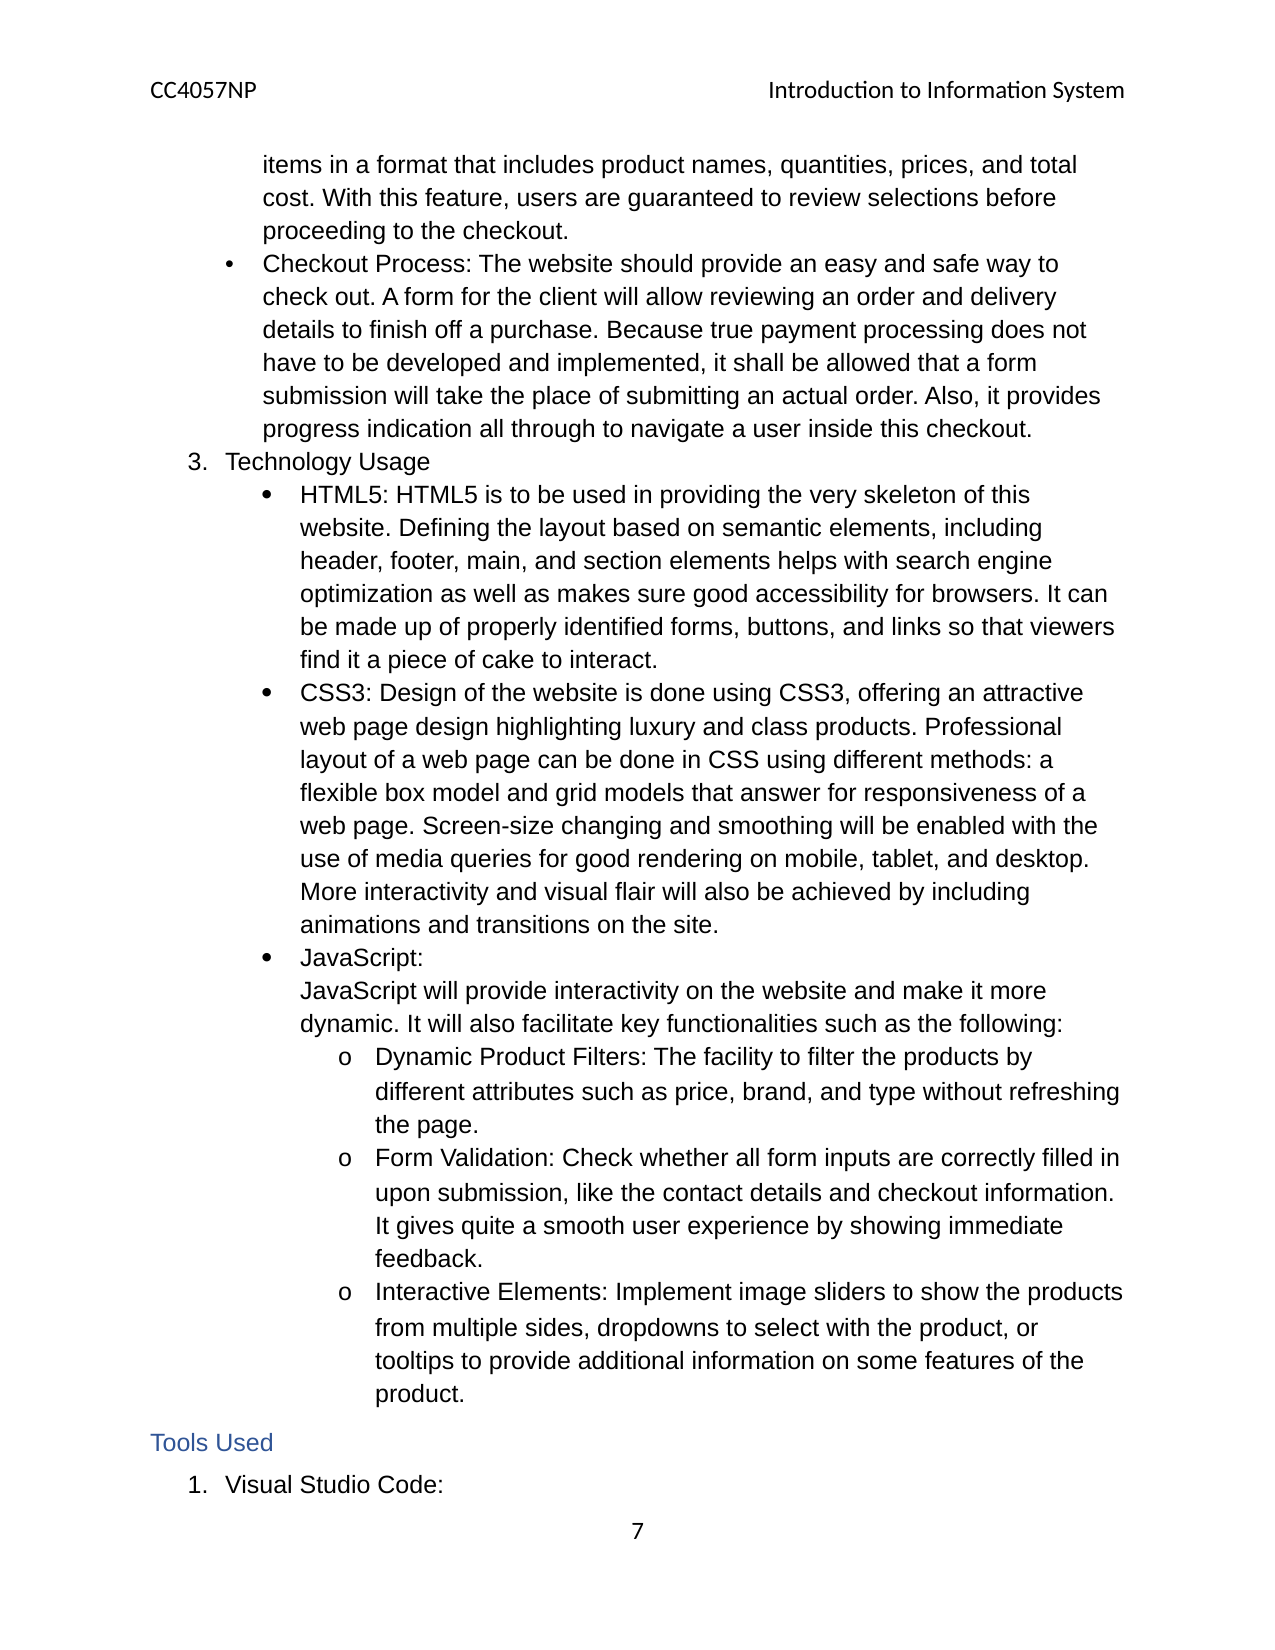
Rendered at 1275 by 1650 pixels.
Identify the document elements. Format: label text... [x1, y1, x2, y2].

list HTML5: HTML5 is to be used in providing the very skeleton of this website. Defining the layout based on semantic elements, including header, footer, main, and section elements helps with search engine optimization as well as makes sure good accessibility for browsers. It can be made up of properly identified forms, buttons, and links so that viewers find it a piece of cake to interact. [262, 480, 1125, 674]
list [225, 150, 1125, 245]
list CSS3: Design of the website is done using CSS3, offering an attractive web page design highlighting luxury and class products. Professional layout of a web page can be done in CSS using different methods: a flexible box model and grid models that answer for responsiveness of a web page. Screen-size changing and smoothing will be enabled with the use of media queries for good rendering on mobile, tablet, and desktop. More interactivity and visual flair will also be achieved by including animations and transitions on the site. [262, 678, 1125, 938]
list Dynamic Product Filters: The facility to filter the products by different attributes such as price, brand, and type without refreshing the page. [337, 1042, 1125, 1139]
list Interactive Elements: Implement image sliders to show the products from multiple sides, dropdowns to select with the product, or tooltips to provide additional information on some features of the product. [337, 1277, 1125, 1407]
list Form Validation: Check whether all form inputs are correctly filled in upon submission, like the contact details and checkout information. It gives quite a smooth user experience by showing immediate feedback. [337, 1143, 1125, 1273]
subtitle Tools Used [150, 1428, 1125, 1457]
list Technology Usage [187, 447, 1125, 476]
list Visual Studio Code: [187, 1470, 1125, 1498]
list Checkout Process: The website should provide an easy and safe way to check out. A form for the client will allow reviewing an order and delivery details to finish off a purchase. Because true payment processing does not have to be developed and implemented, it shall be allowed that a form submission will take the place of submitting an actual order. Also, it provides progress indication all through to navigate a user inside this checkout. [225, 249, 1125, 443]
list JavaScript: JavaScript will provide interactivity on the website and make it more dynamic. It will also facilitate key functionalities such as the following: [262, 943, 1125, 1038]
